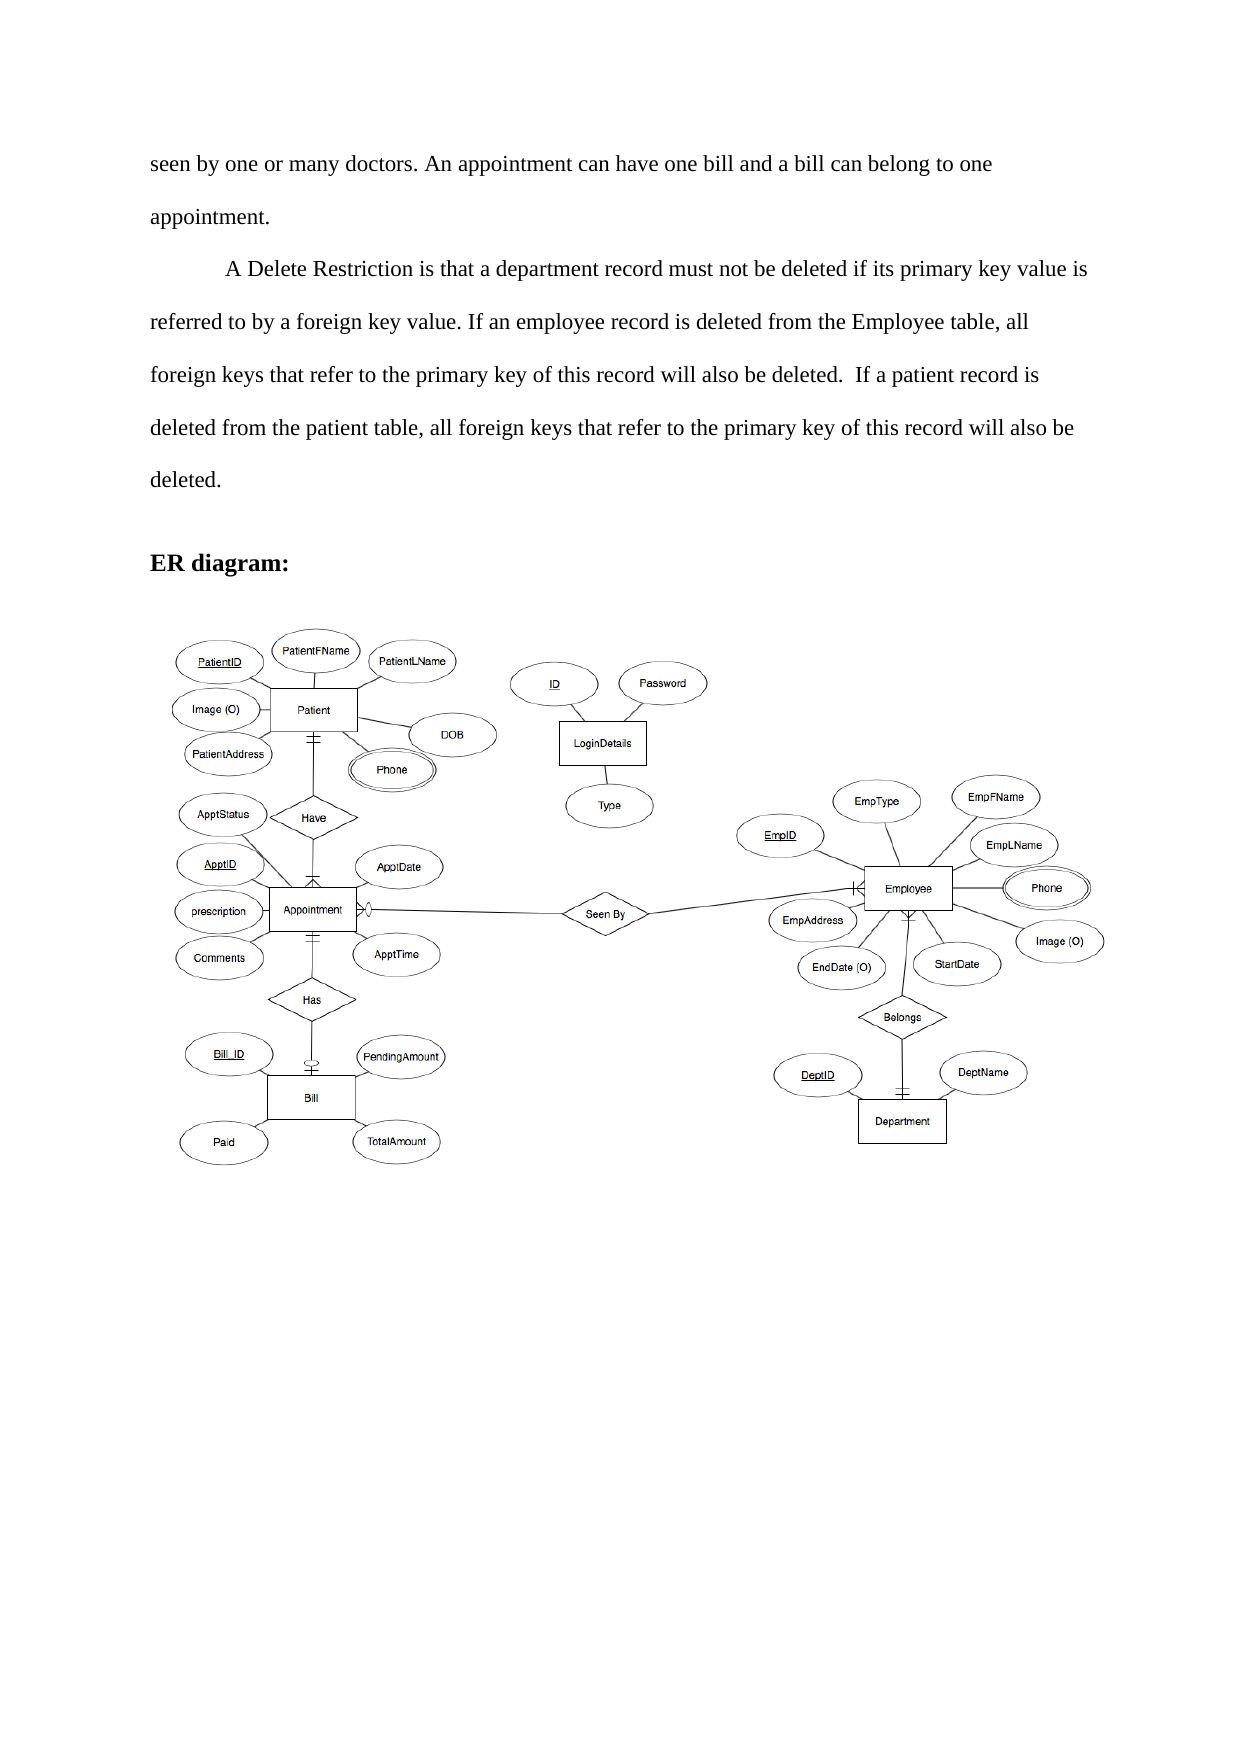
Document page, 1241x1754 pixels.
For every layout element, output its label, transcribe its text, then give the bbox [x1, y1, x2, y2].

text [150, 150, 1090, 229]
picture [150, 605, 1125, 1187]
text ER diagram: [150, 548, 1090, 576]
text A Delete Restriction is that a department record must not be deleted if its primary key value is referred to by a foreign key value. If an employee record is deleted from the Employee table, all foreign keys that refer to the primary key of this record will also be deleted. If a patient record is deleted from the patient table, all foreign keys that refer to the primary key of this record will also be deleted. [150, 255, 1090, 493]
